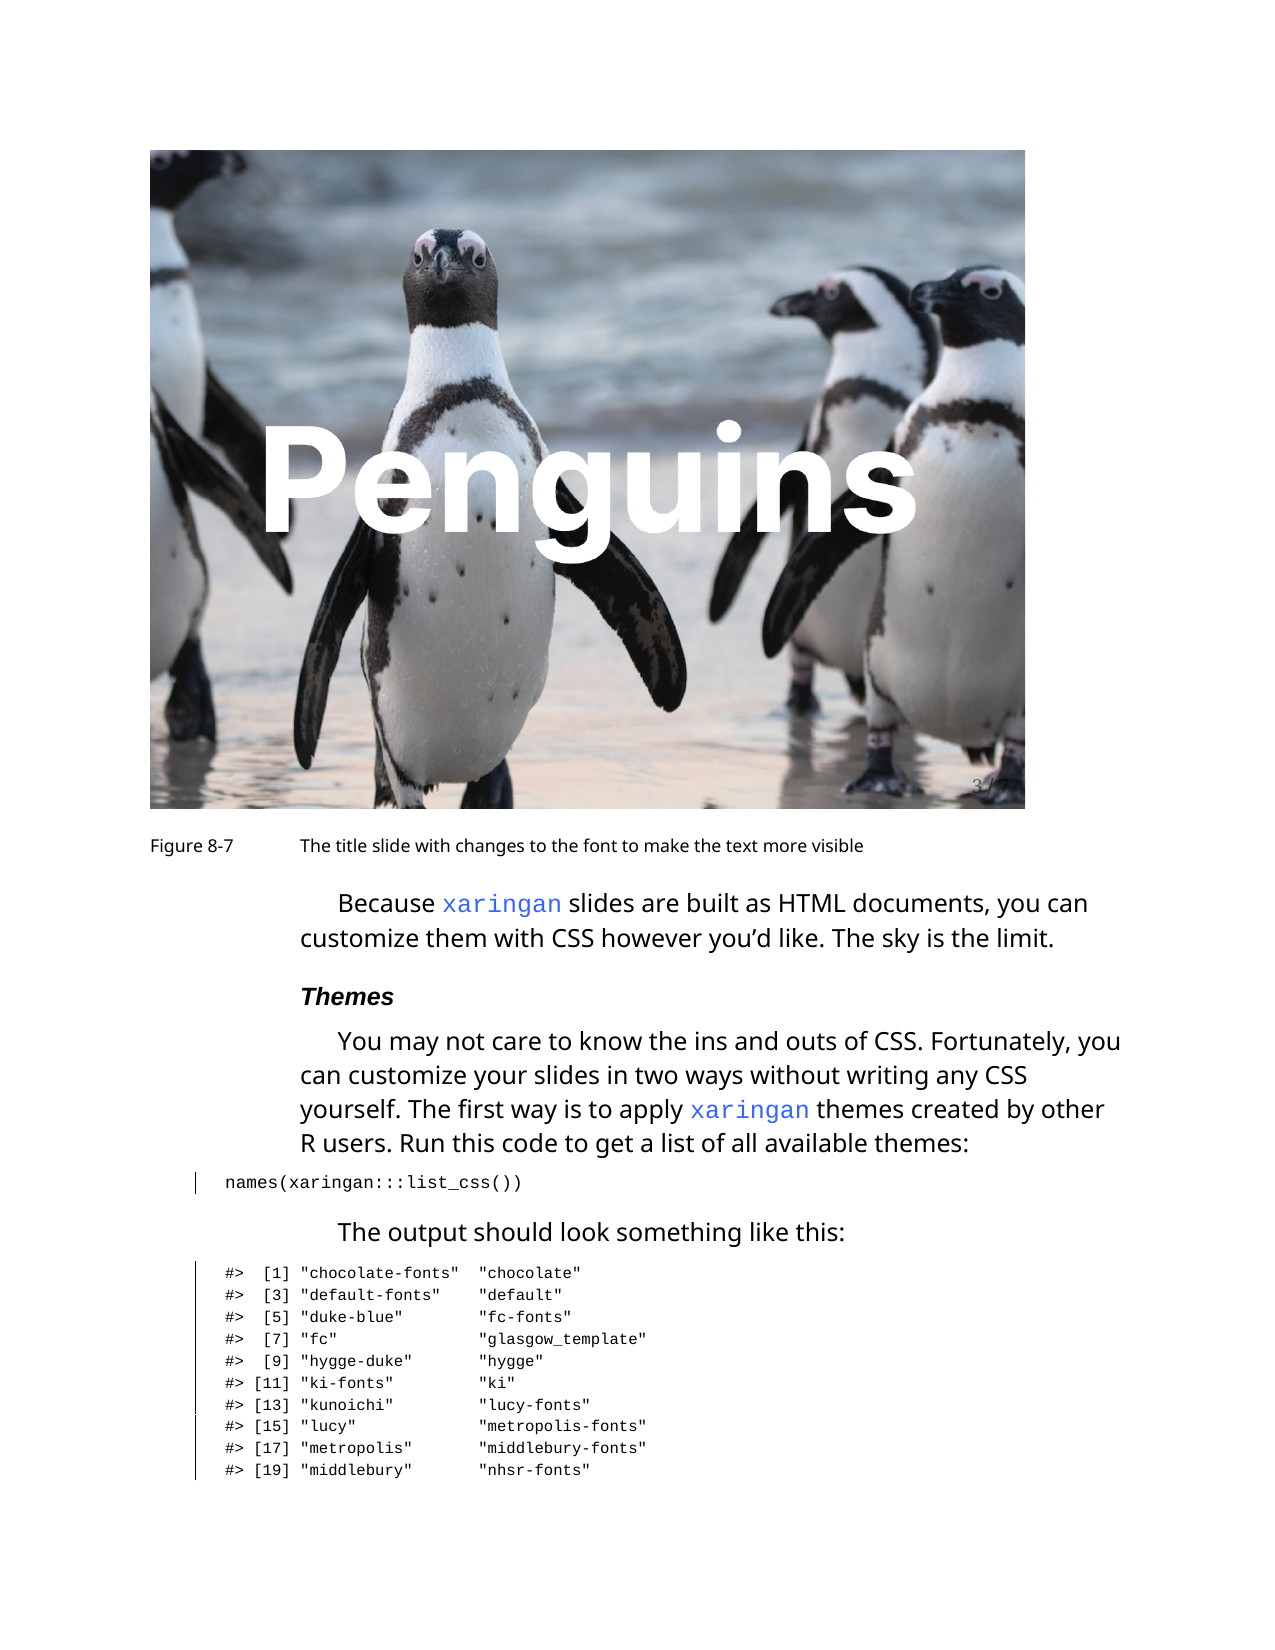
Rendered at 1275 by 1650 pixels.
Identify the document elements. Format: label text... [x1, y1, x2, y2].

text You may not care to know the ins and outs of CSS. Fortunately, you can customize your slides in two ways without writing any CSS yourself. The first way is to apply xaringan themes created by other R users. Run this code to get a list of all available themes: [300, 1023, 1125, 1160]
text #> [17] "metropolis" "middlebury-fonts" [196, 1436, 1125, 1458]
picture [150, 150, 1025, 809]
text #> [3] "default-fonts" "default" [196, 1283, 1125, 1305]
text #> [5] "duke-blue" "fc-fonts" [196, 1305, 1125, 1327]
text The output should look something like this: [300, 1215, 1125, 1249]
text Because xaringan slides are built as HTML documents, you can customize them with CSS however you’d like. The sky is the limit. [300, 886, 1125, 954]
text names(xaringan:::list_css()) [196, 1172, 1125, 1194]
text #> [19] "middlebury" "nhsr-fonts" [196, 1458, 1125, 1480]
text #> [11] "ki-fonts" "ki" [196, 1371, 1125, 1393]
text #> [1] "chocolate-fonts" "chocolate" [196, 1261, 1125, 1283]
text The title slide with changes to the font to make the text more visible [150, 833, 1125, 858]
text #> [7] "fc" "glasgow_template" [196, 1327, 1125, 1349]
text #> [9] "hygge-duke" "hygge" [196, 1349, 1125, 1371]
text #> [13] "kunoichi" "lucy-fonts" [196, 1393, 1125, 1414]
text #> [15] "lucy" "metropolis-fonts" [196, 1414, 1125, 1436]
text Themes [300, 979, 1125, 1011]
